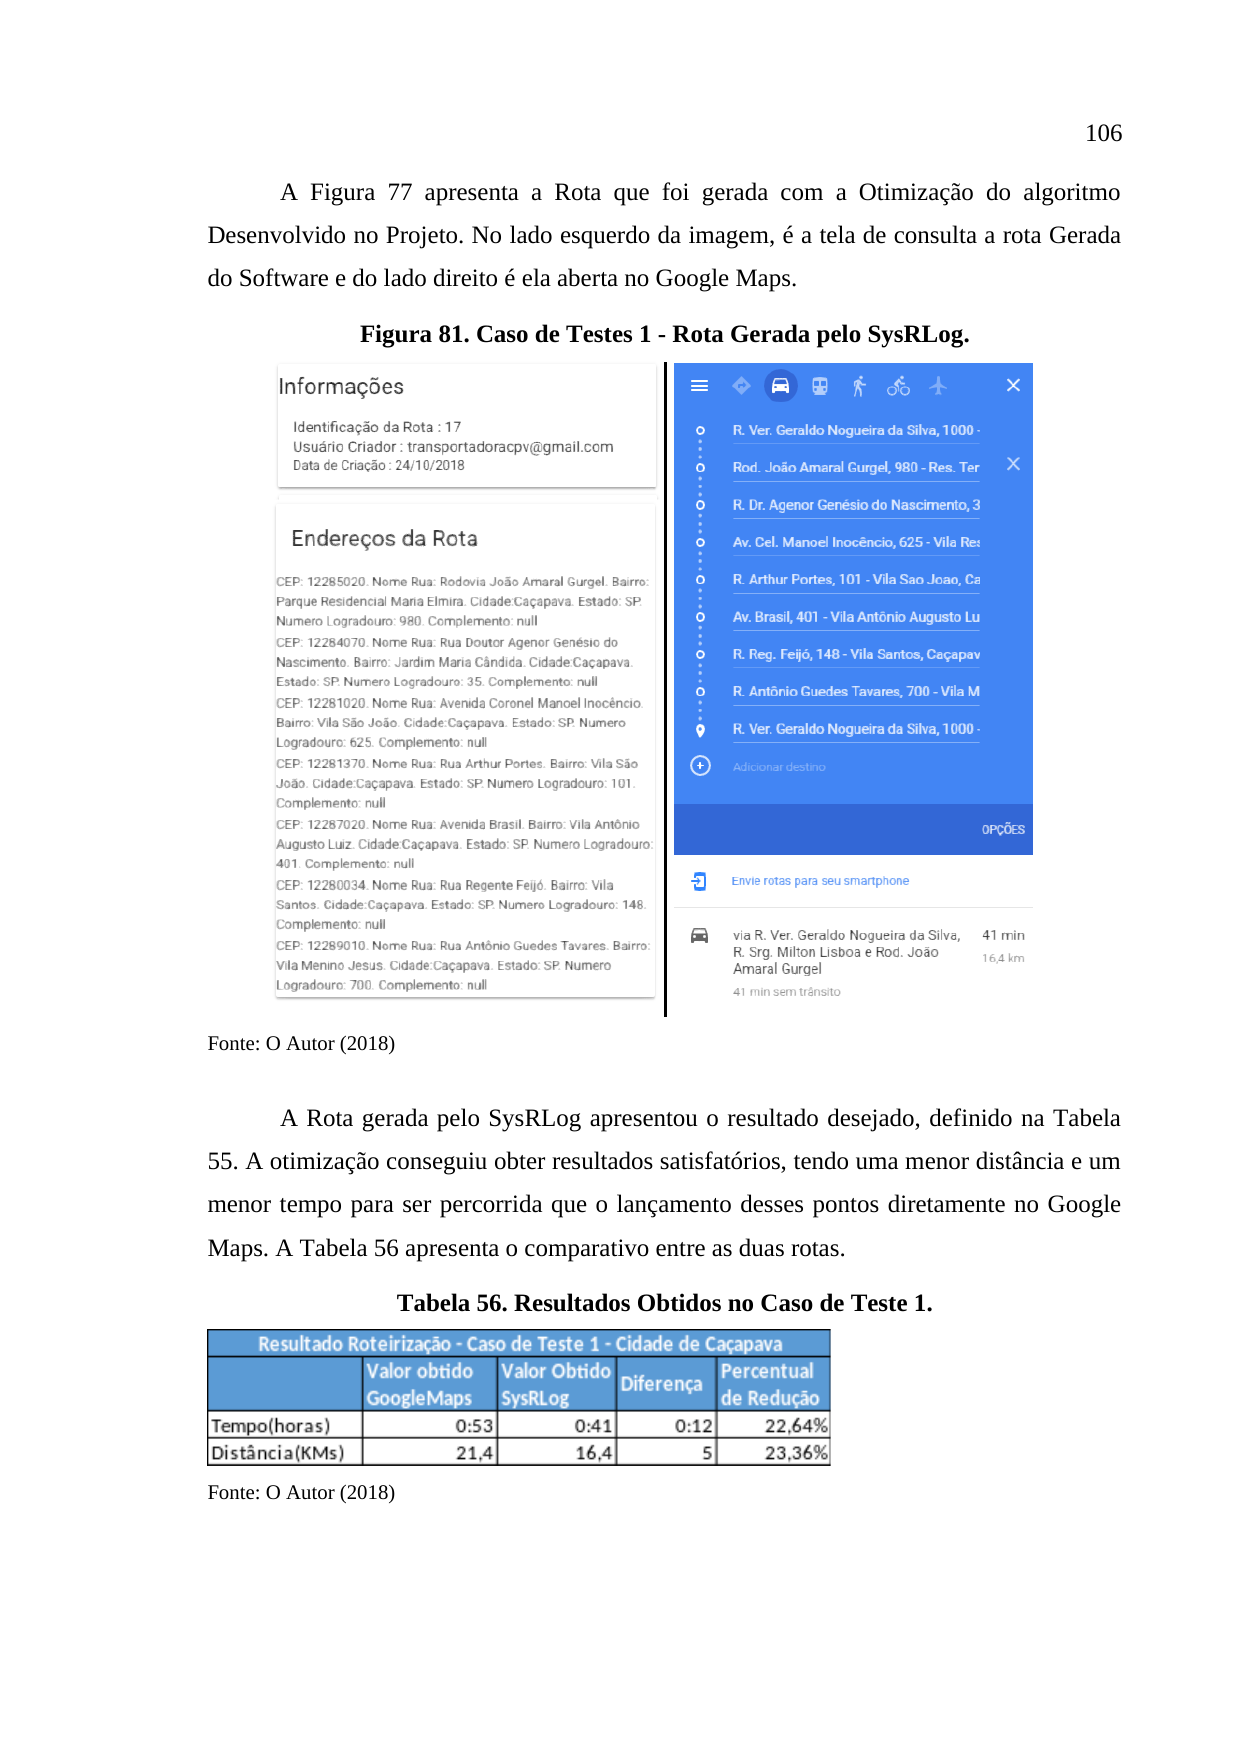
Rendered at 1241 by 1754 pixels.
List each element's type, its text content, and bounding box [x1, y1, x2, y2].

text Fonte: O Autor (2018) [207, 1031, 1122, 1055]
text A Figura 77 apresenta a Rota que foi gerada com a Otimização do algoritmo Desenvolvido no Projeto. No lado esquerdo da imagem, é a tela de consulta a rota Gerada do Software e do lado direito é ela aberta no Google Maps. [207, 177, 1122, 292]
picture [271, 360, 1041, 1017]
text A Rota gerada pelo SysRLog apresentou o resultado desejado, definido na Tabela 55. A otimização conseguiu obter resultados satisfatórios, tendo uma menor distância e um menor tempo para ser percorrida que o lançamento desses pontos diretamente no Google Maps. A Tabela 56 apresenta o comparativo entre as duas rotas. [207, 1103, 1122, 1261]
text Fonte: O Autor (2018) [207, 1480, 1122, 1504]
text Tabela 56. Resultados Obtidos no Caso de Teste 1. [207, 1288, 1122, 1317]
